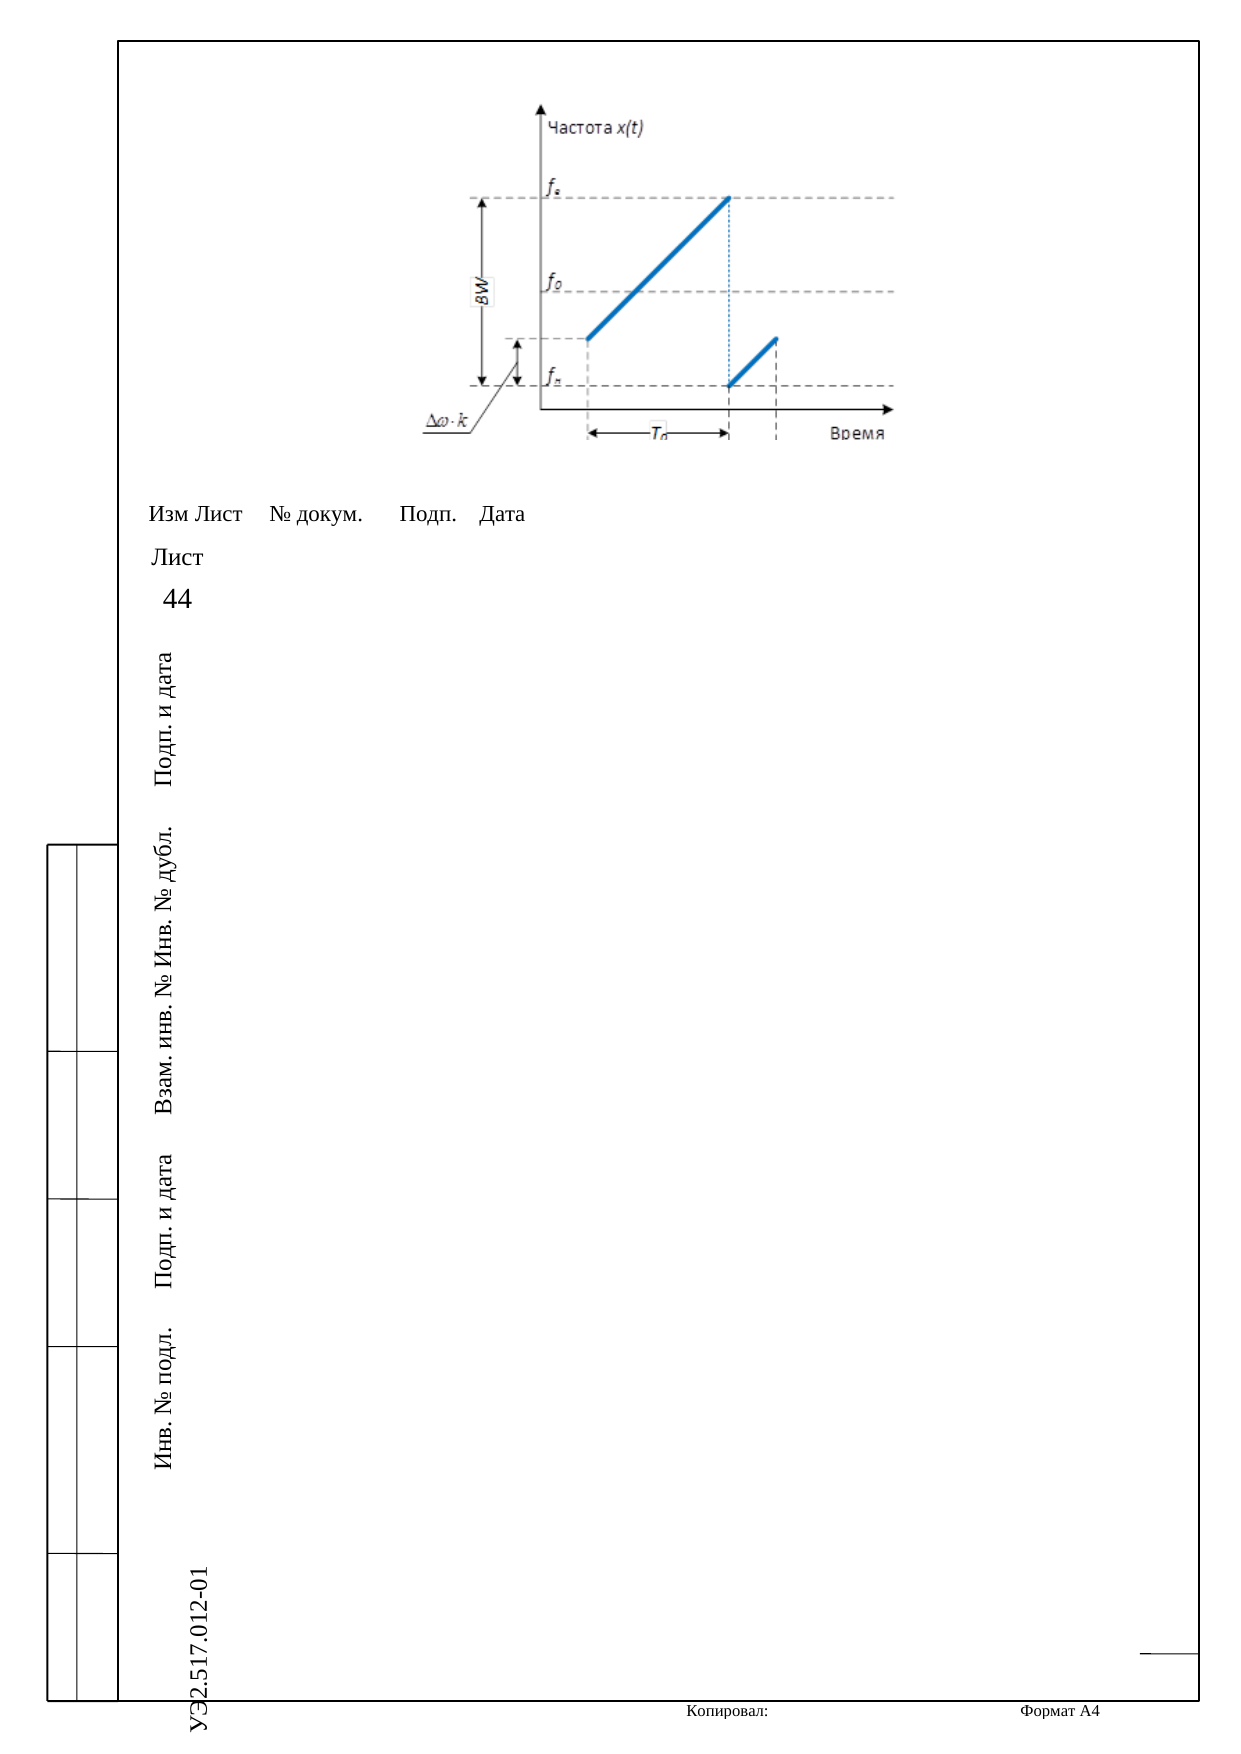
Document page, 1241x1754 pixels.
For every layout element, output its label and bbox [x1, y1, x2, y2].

picture [420, 88, 909, 440]
